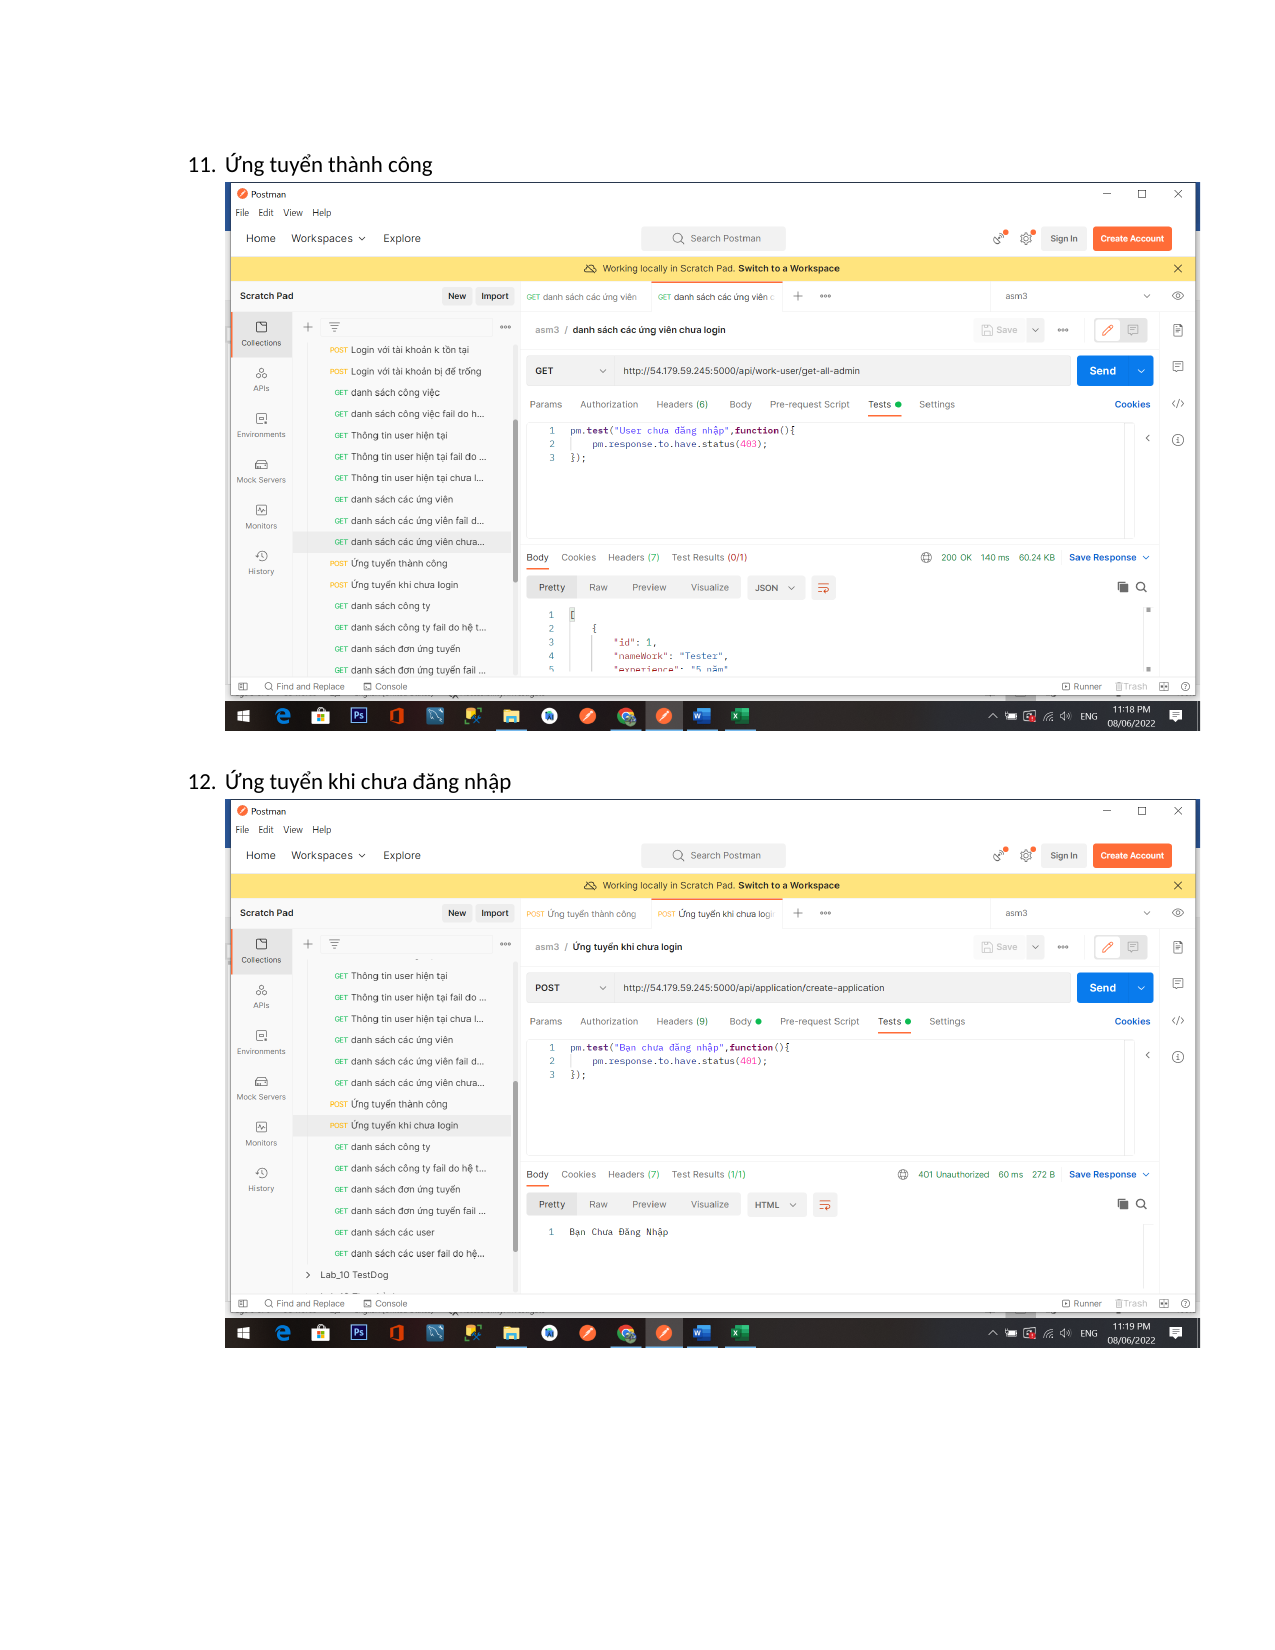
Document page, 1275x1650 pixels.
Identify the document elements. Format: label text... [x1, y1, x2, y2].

list Ứng tuyển khi chưa đăng nhập [187, 767, 1125, 795]
picture [225, 799, 1200, 1348]
list Ứng tuyển thành công [187, 150, 1125, 178]
picture [225, 182, 1200, 731]
